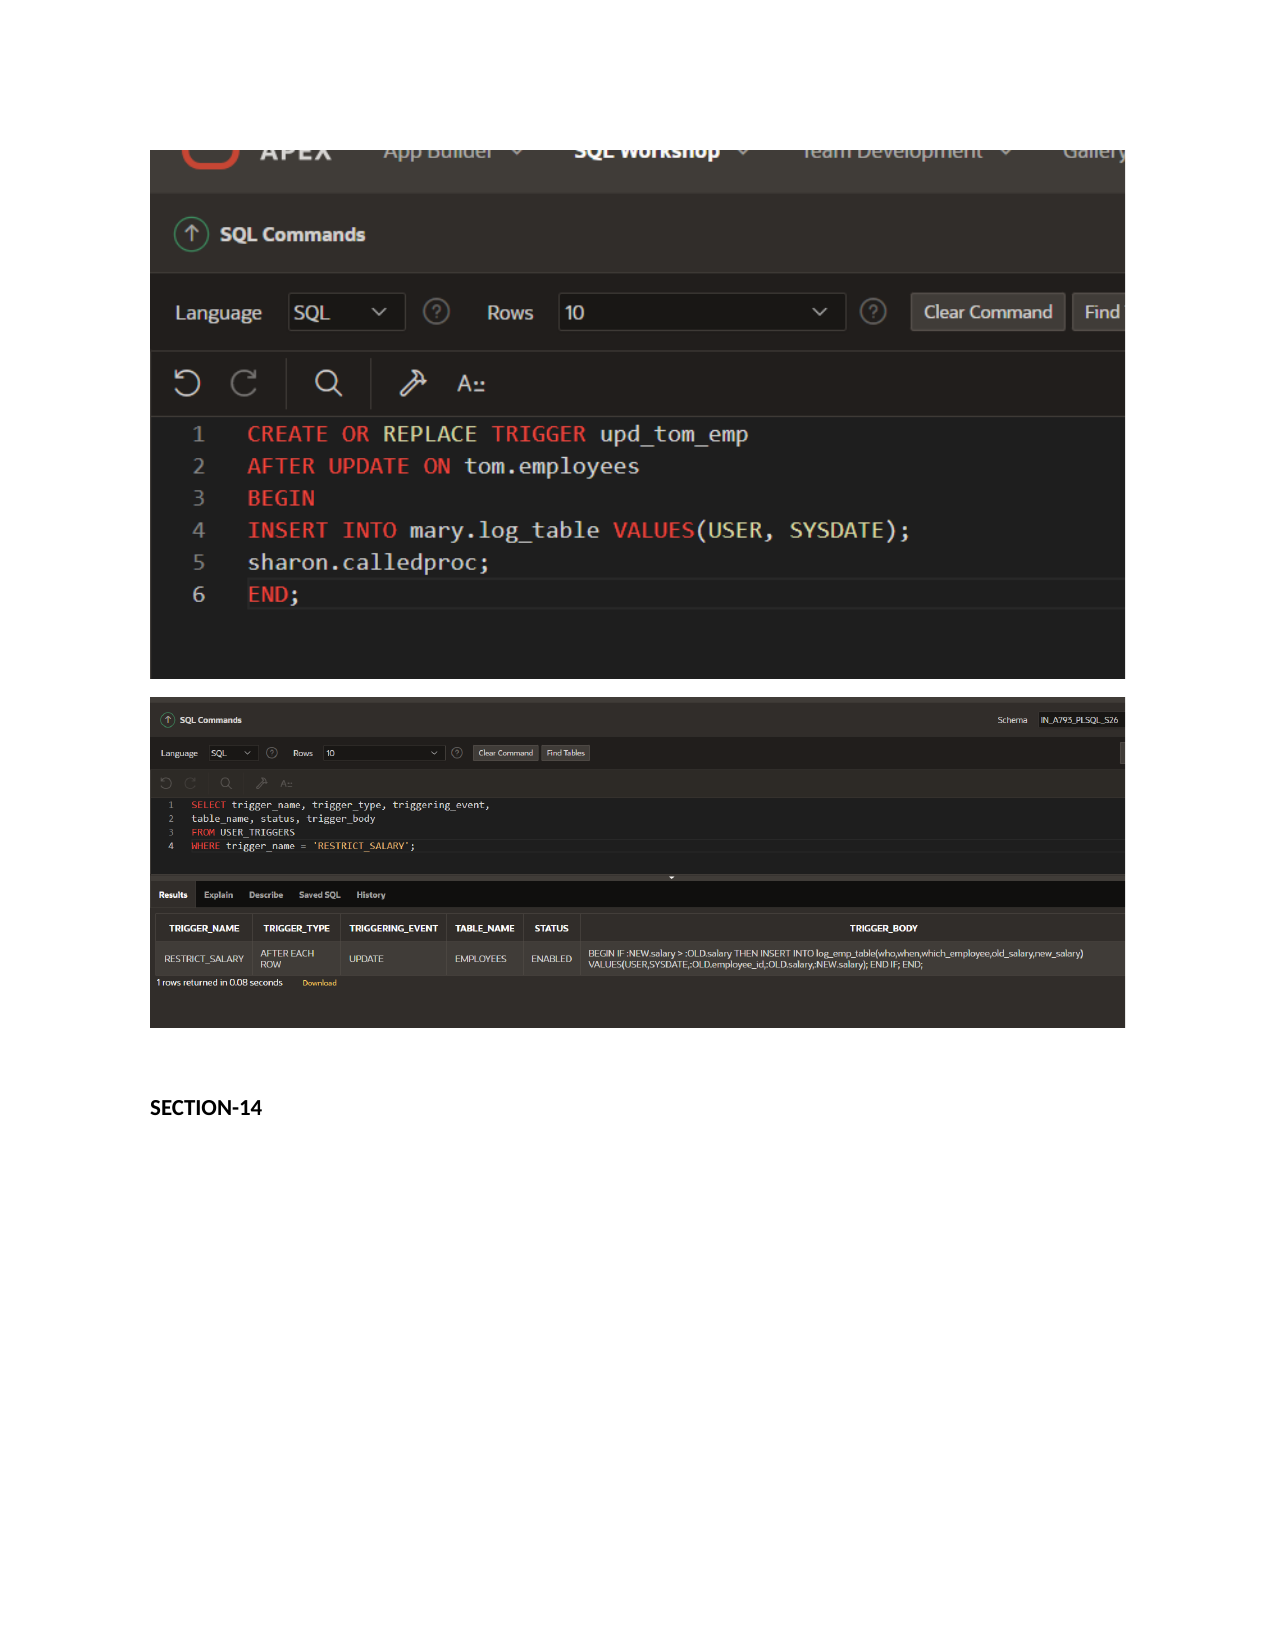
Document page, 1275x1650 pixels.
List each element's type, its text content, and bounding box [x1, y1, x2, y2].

picture [150, 697, 1125, 1028]
picture [150, 150, 1125, 679]
text SECTION-14 [150, 1093, 1125, 1121]
